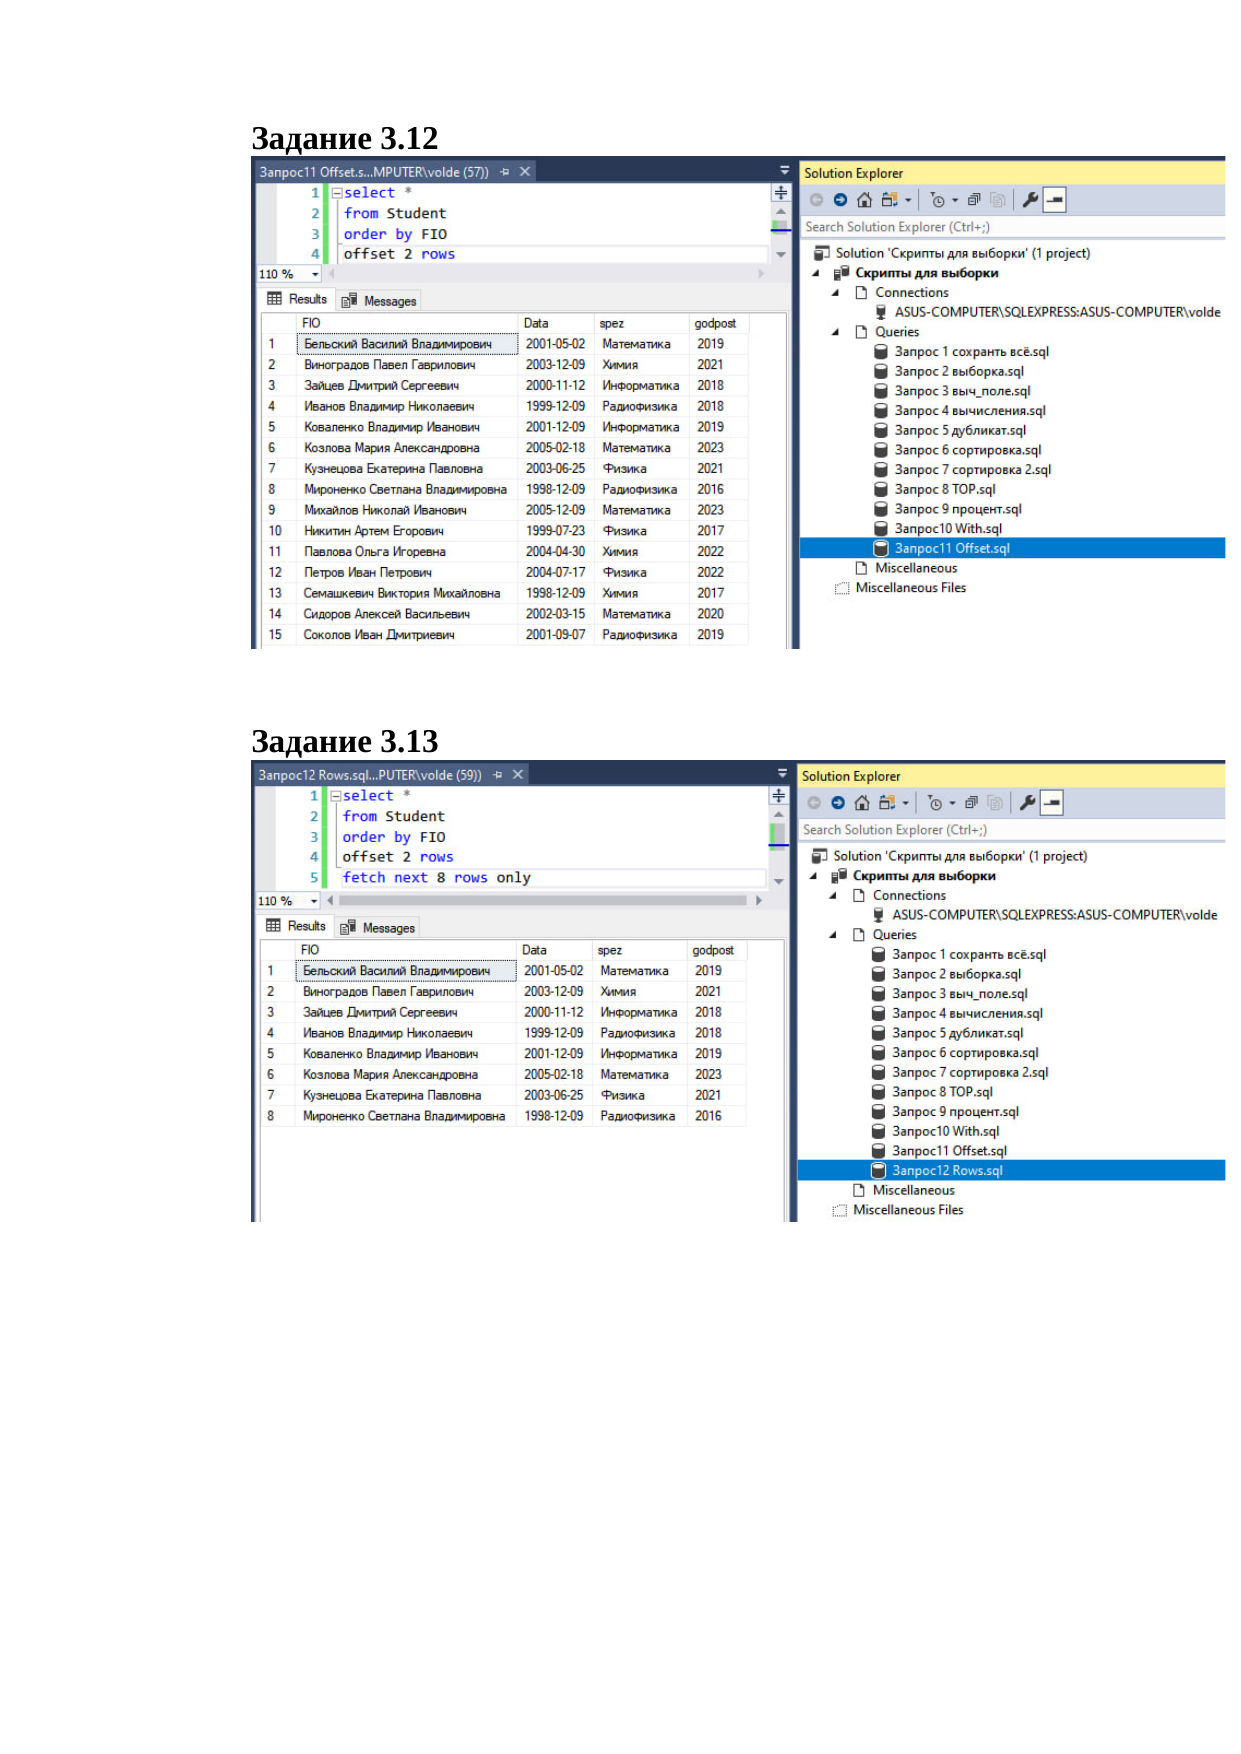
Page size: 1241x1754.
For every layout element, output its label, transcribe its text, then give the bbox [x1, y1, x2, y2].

picture [251, 156, 1226, 649]
subtitle Задание 3.13 [177, 722, 1152, 760]
picture [251, 760, 1226, 1222]
subtitle Задание 3.12 [177, 118, 1152, 156]
